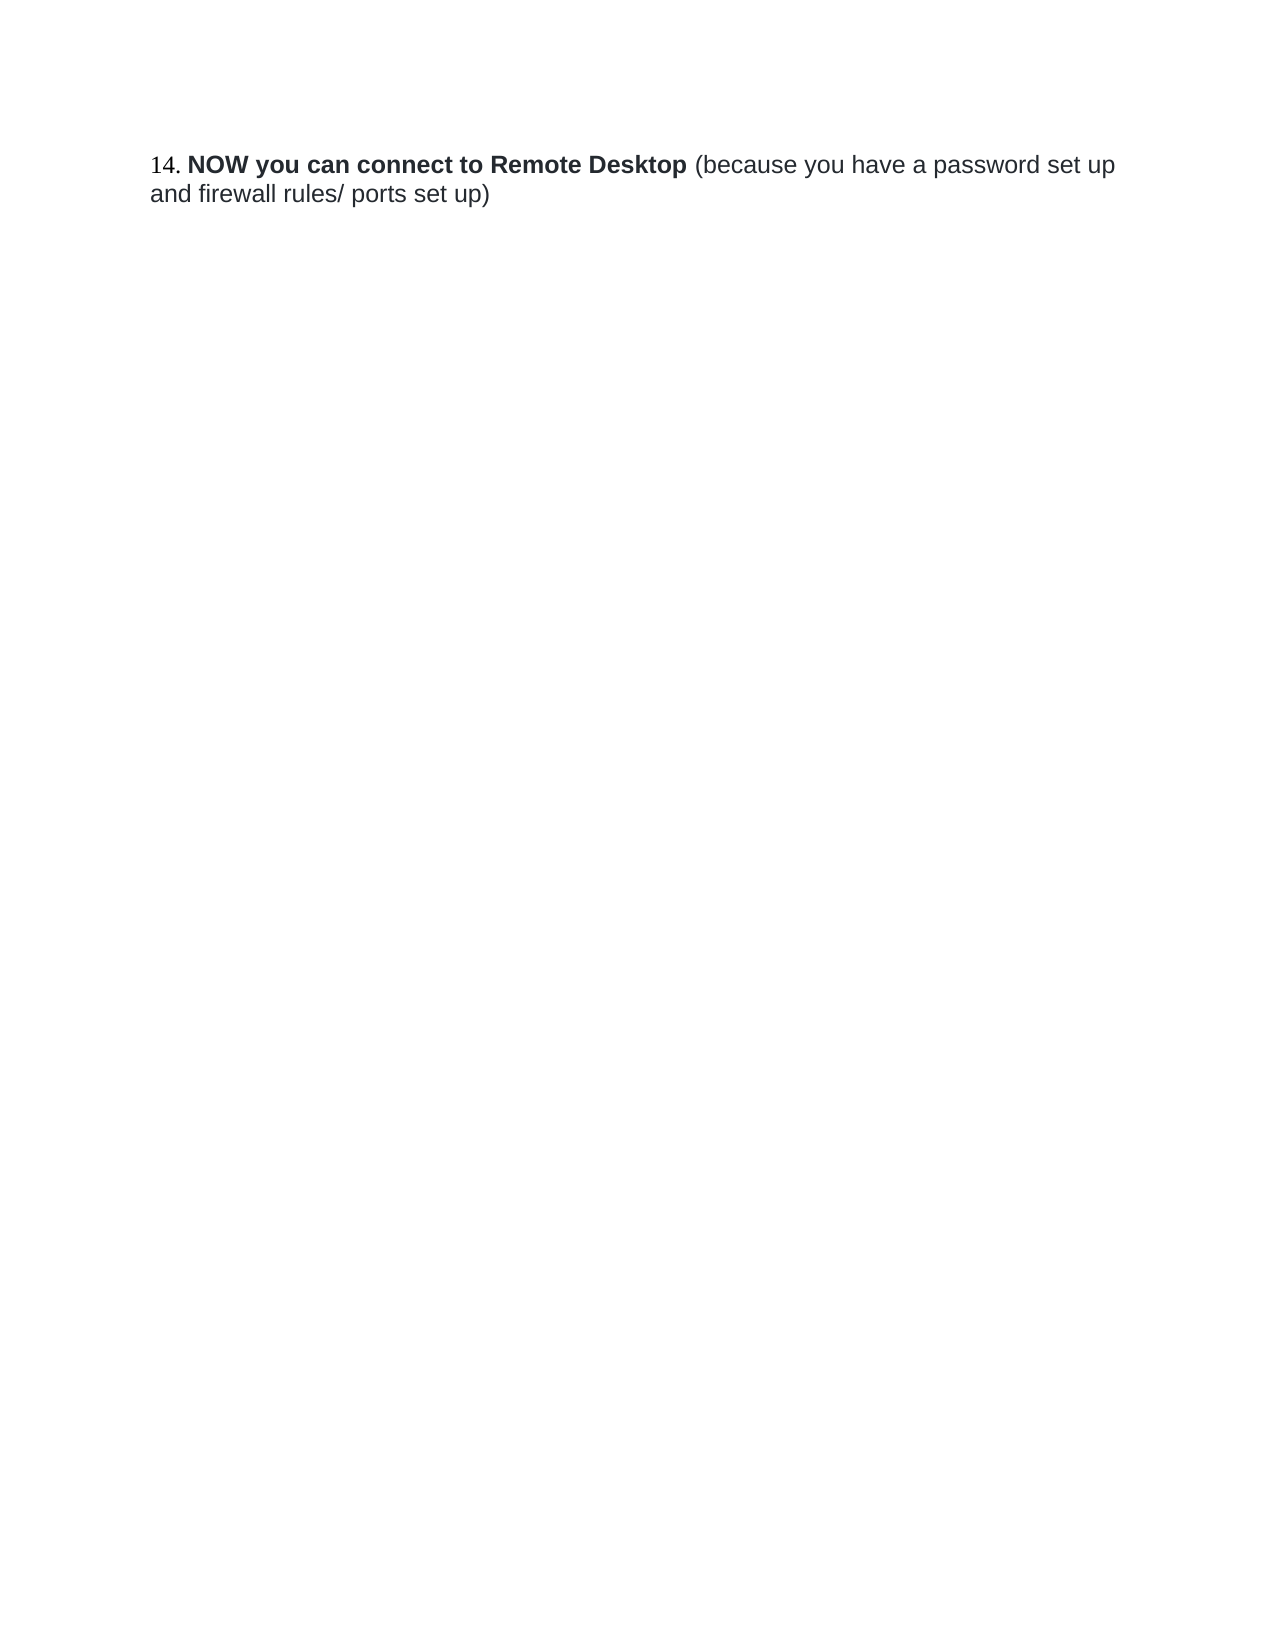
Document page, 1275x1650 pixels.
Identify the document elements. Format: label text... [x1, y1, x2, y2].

text 14. NOW you can connect to Remote Desktop (because you have a password set up and firewall rules/ ports set up) [491, 150, 1125, 208]
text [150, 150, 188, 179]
